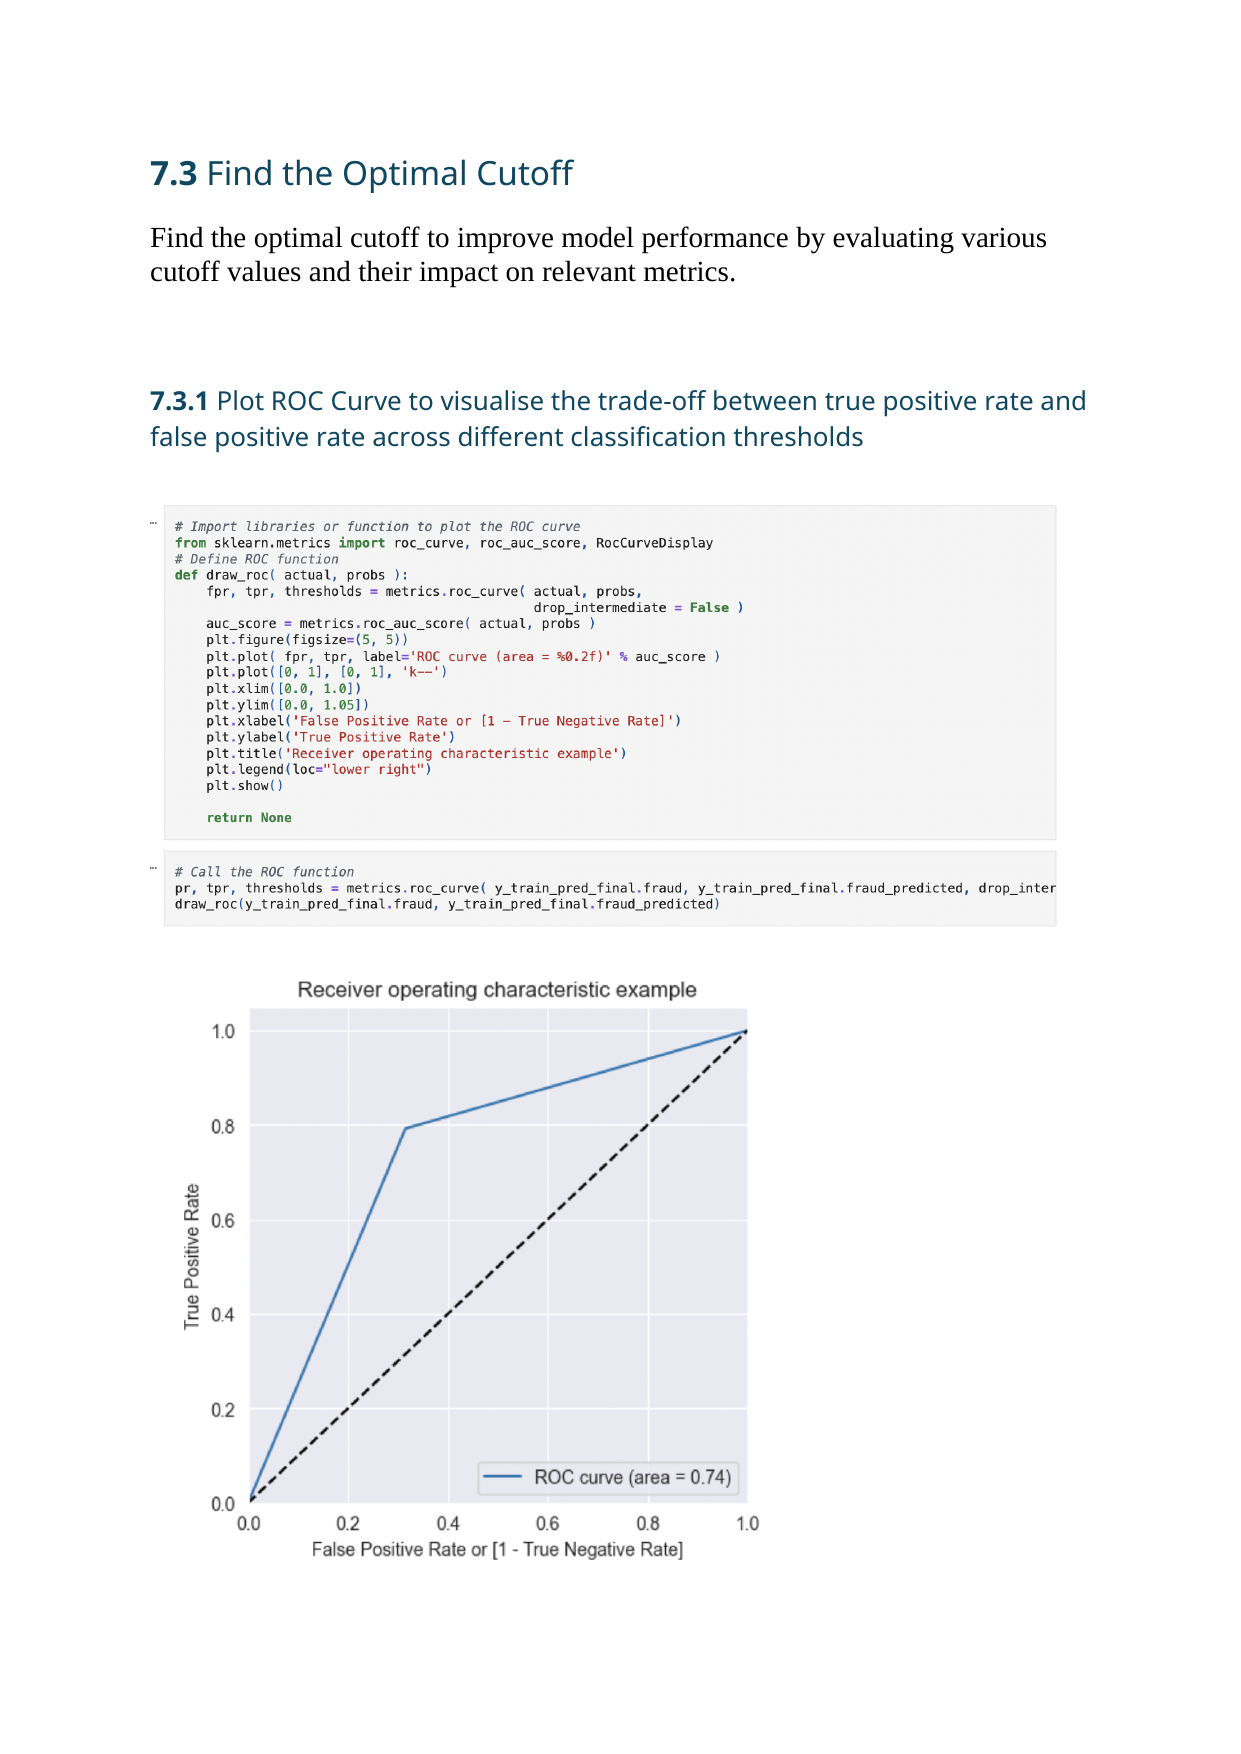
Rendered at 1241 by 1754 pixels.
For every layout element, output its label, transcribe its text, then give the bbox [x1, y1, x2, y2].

text Find the optimal cutoff to improve model performance by evaluating various cutoff values and their impact on relevant metrics. [150, 221, 1090, 288]
picture [150, 966, 830, 1576]
subtitle 7.3 Find the Optimal Cutoff [150, 150, 1090, 195]
picture [150, 493, 1091, 938]
subtitle 7.3.1 Plot ROC Curve to visualise the trade-off between true positive rate and false positive rate across different classification thresholds [150, 383, 1090, 454]
